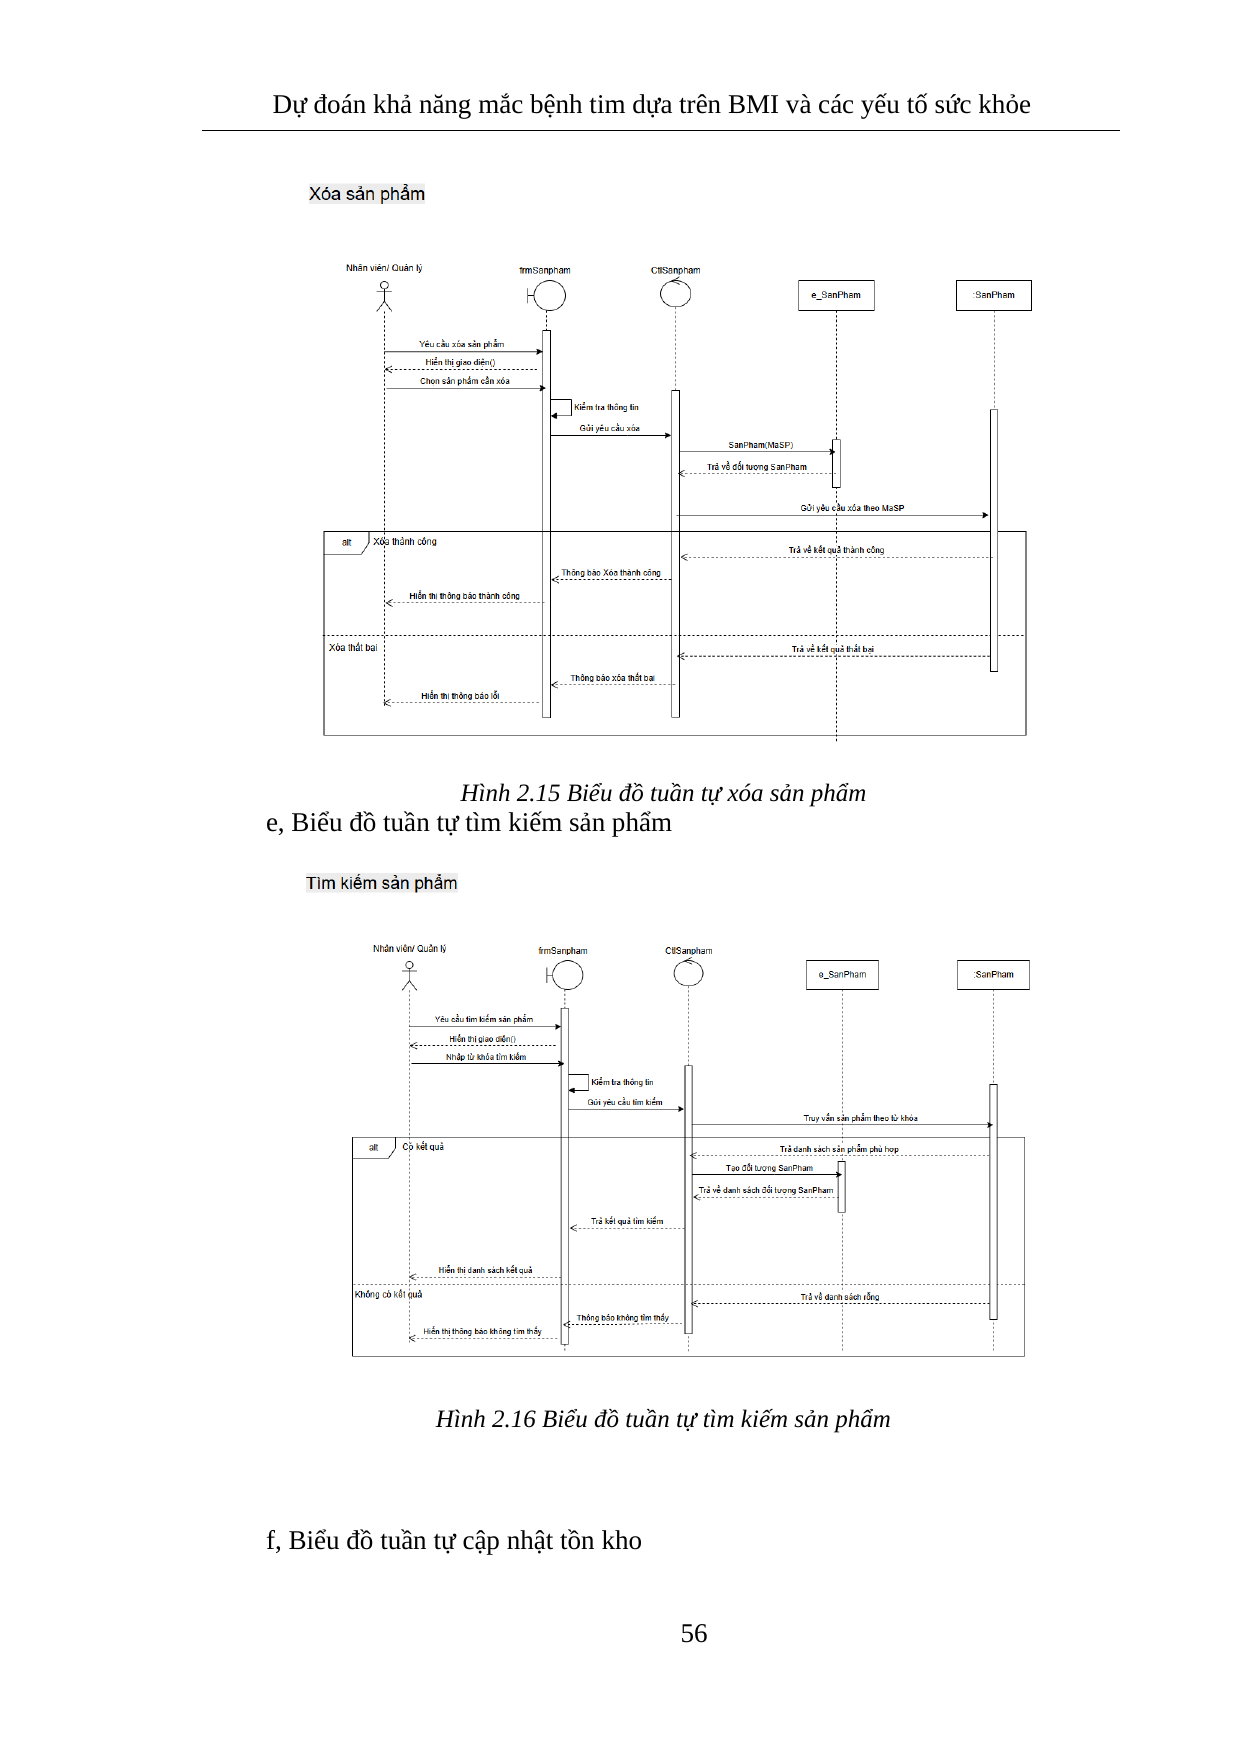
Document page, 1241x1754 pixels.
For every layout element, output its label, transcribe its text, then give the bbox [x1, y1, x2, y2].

picture [289, 177, 1055, 748]
text f, Biểu đồ tuần tự cập nhật tồn kho [207, 1524, 1122, 1555]
picture [289, 867, 1055, 1375]
text e, Biểu đồ tuần tự tìm kiếm sản phẩm [207, 806, 1122, 838]
